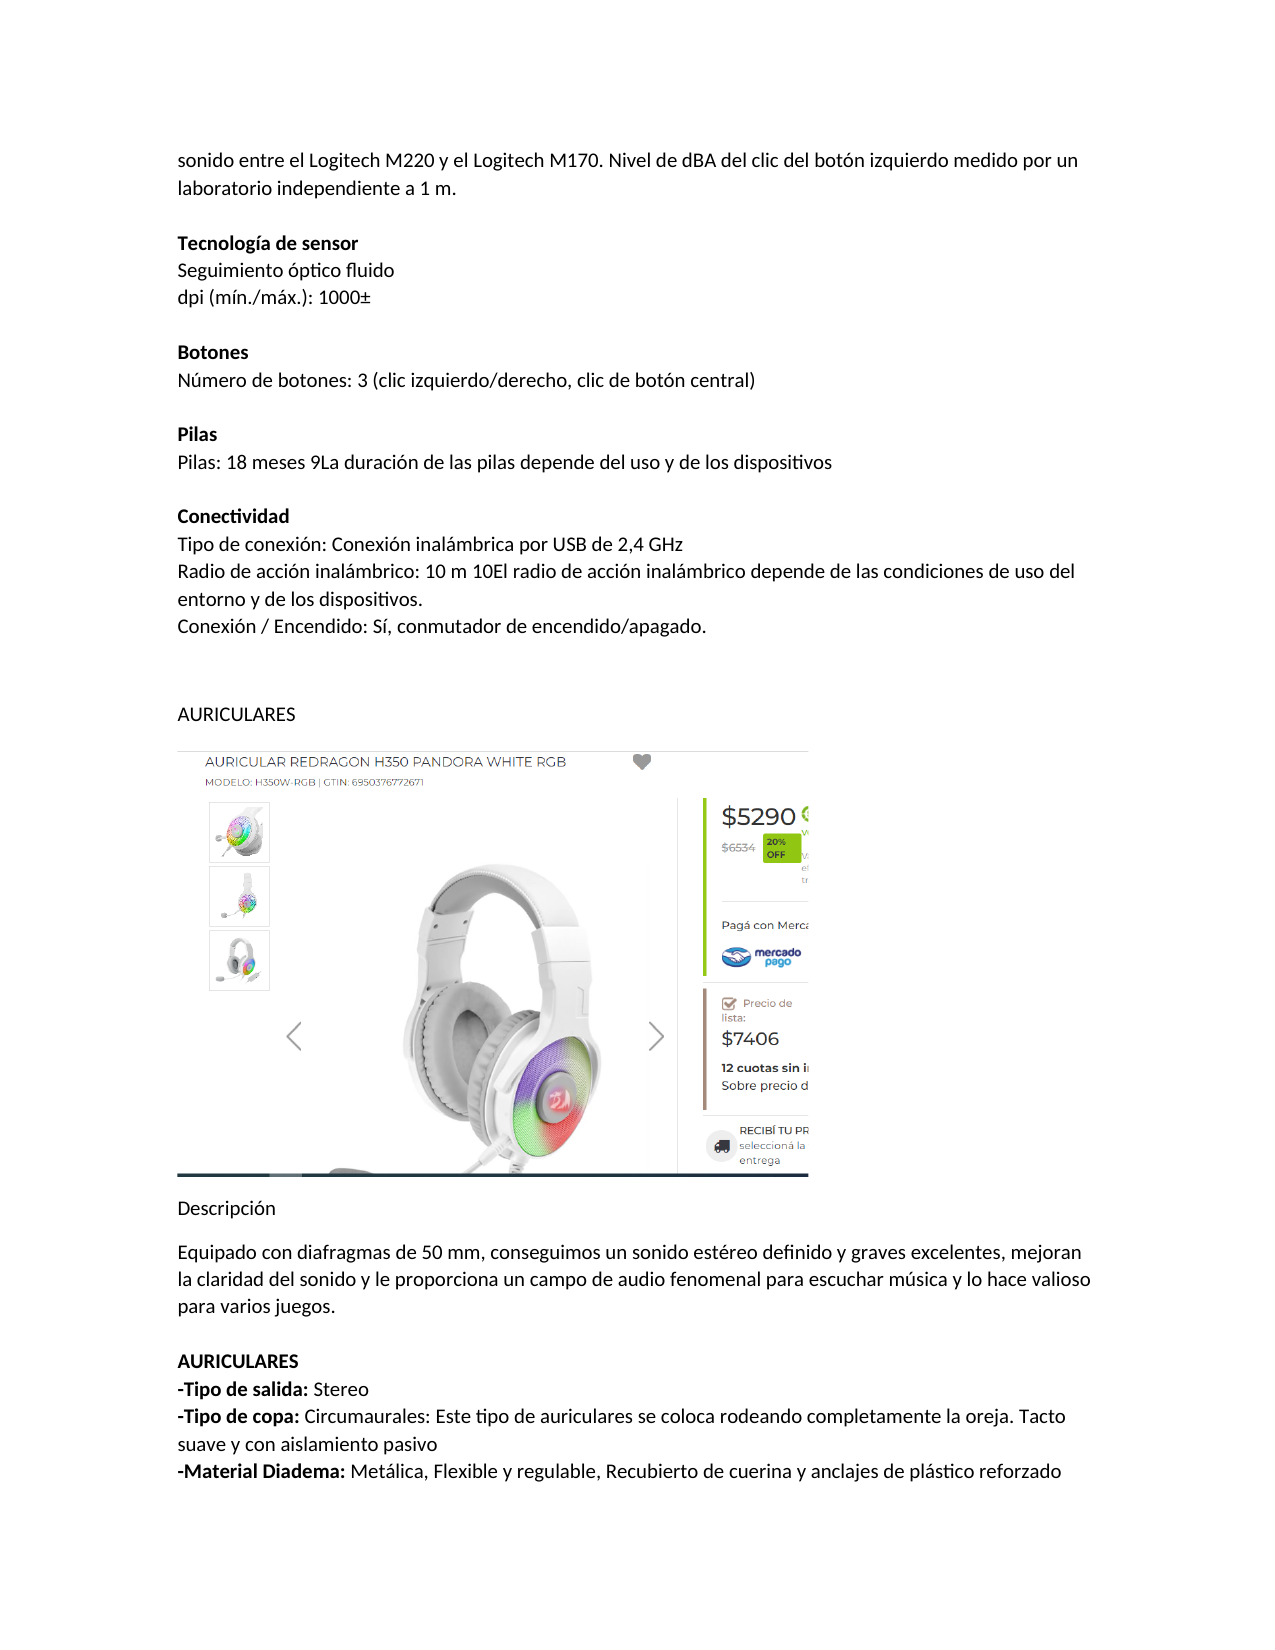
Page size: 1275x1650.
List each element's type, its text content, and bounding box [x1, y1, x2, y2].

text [177, 1239, 1098, 1483]
text AURICULARES [177, 701, 1098, 727]
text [177, 148, 1098, 639]
text Descripción [177, 1195, 1098, 1220]
picture [177, 745, 809, 1177]
